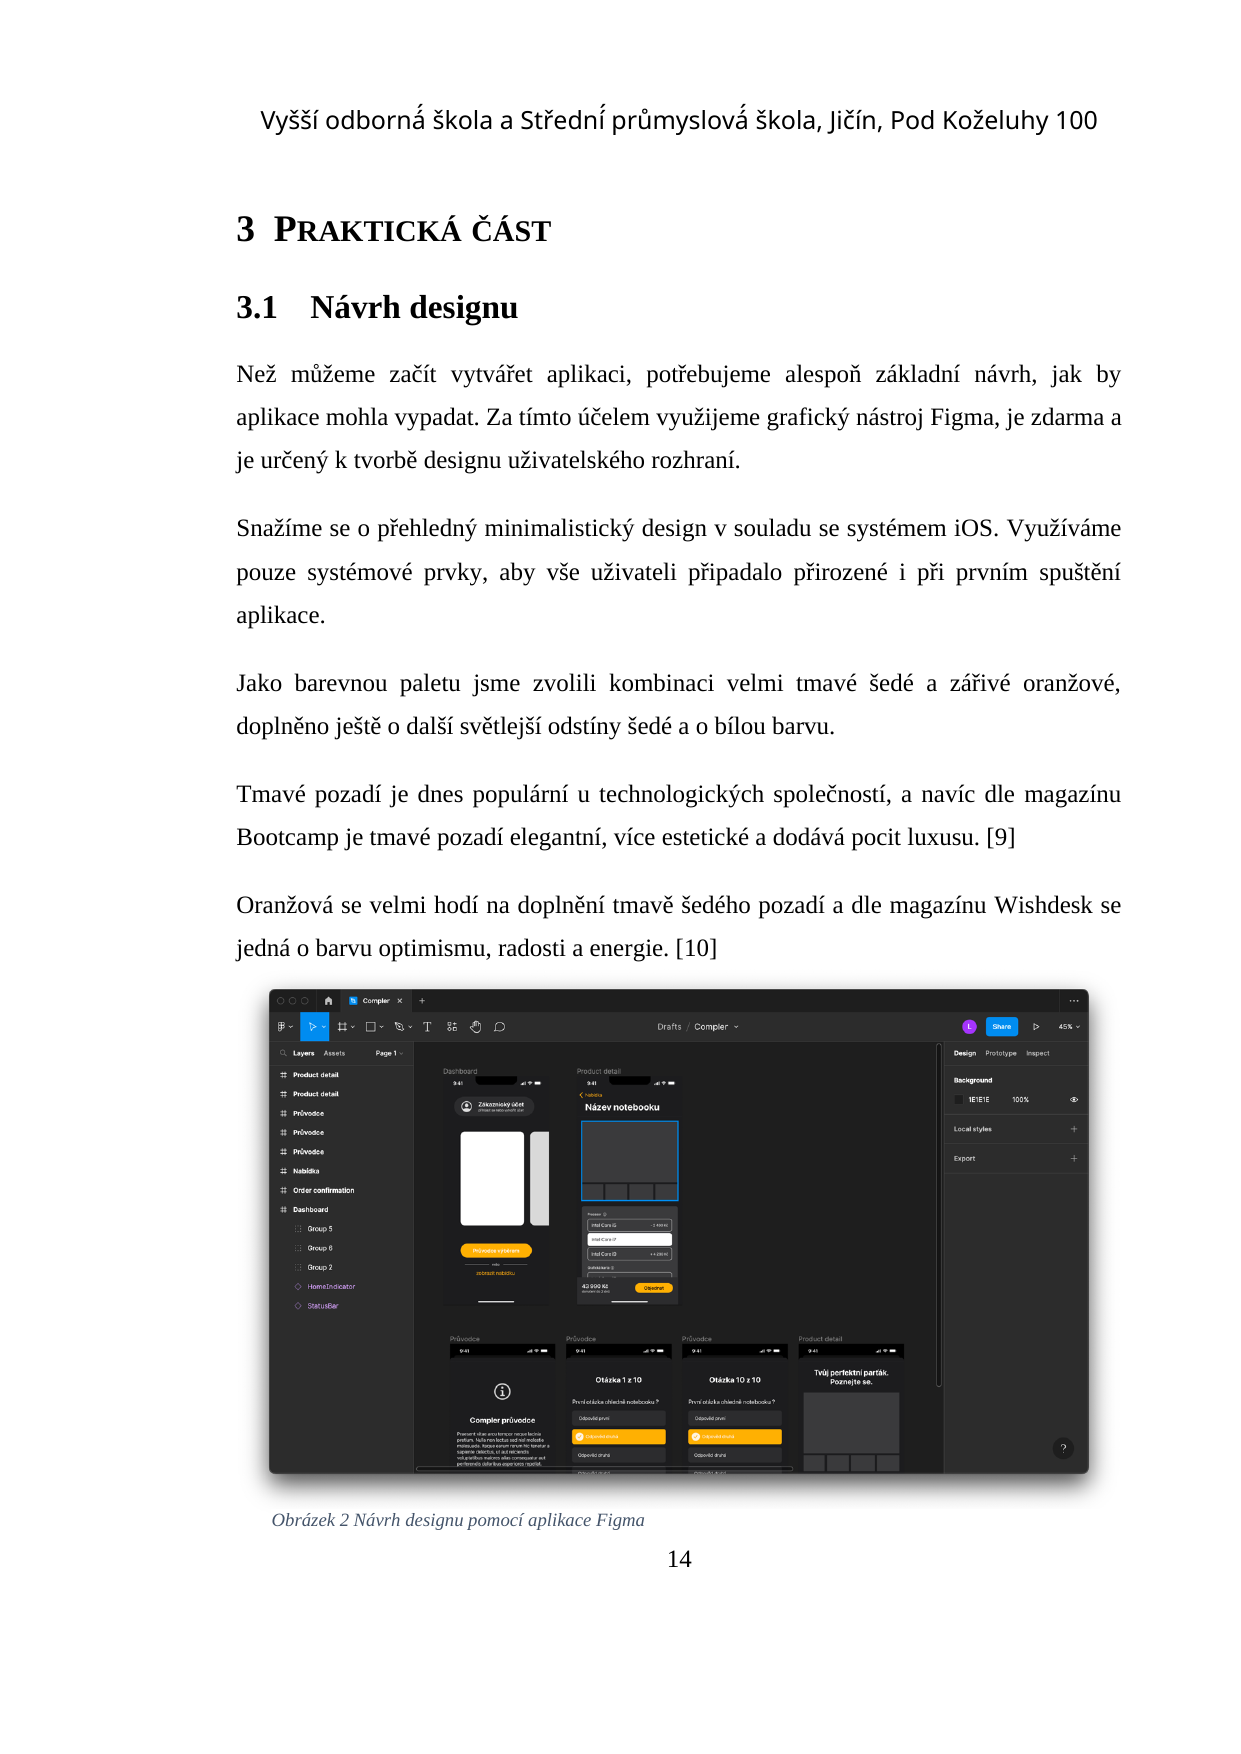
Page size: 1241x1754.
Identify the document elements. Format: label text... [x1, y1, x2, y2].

subtitle Praktická část [236, 207, 1122, 250]
text Snažíme se o přehledný minimalistický design v souladu se systémem iOS. Využíváme pouze systémové prvky, aby vše uživateli připadalo přirozené i při prvním spuštění aplikace. [236, 513, 1122, 628]
subtitle Návrh designu [236, 287, 1122, 326]
text Oranžová se velmi hodí na doplnění tmavě šedého pozadí a dle magazínu Wishdesk se jedná o barvu optimismu, radosti a energie. [10] [236, 890, 1122, 962]
text Tmavé pozadí je dnes populární u technologických společností, a navíc dle magazínu Bootcamp je tmavé pozadí elegantní, více estetické a dodává pocit luxusu. [9] [236, 779, 1122, 851]
picture [236, 967, 1122, 1518]
text Než můžeme začít vytvářet aplikaci, potřebujeme alespoň základní návrh, jak by aplikace mohla vypadat. Za tímto účelem využijeme grafický nástroj Figma, je zdarma a je určený k tvorbě designu uživatelského rozhraní. [236, 359, 1122, 474]
text Jako barevnou paletu jsme zvolili kombinaci velmi tmavé šedé a zářivé oranžové, doplněno ještě o další světlejší odstíny šedé a o bílou barvu. [236, 668, 1122, 740]
